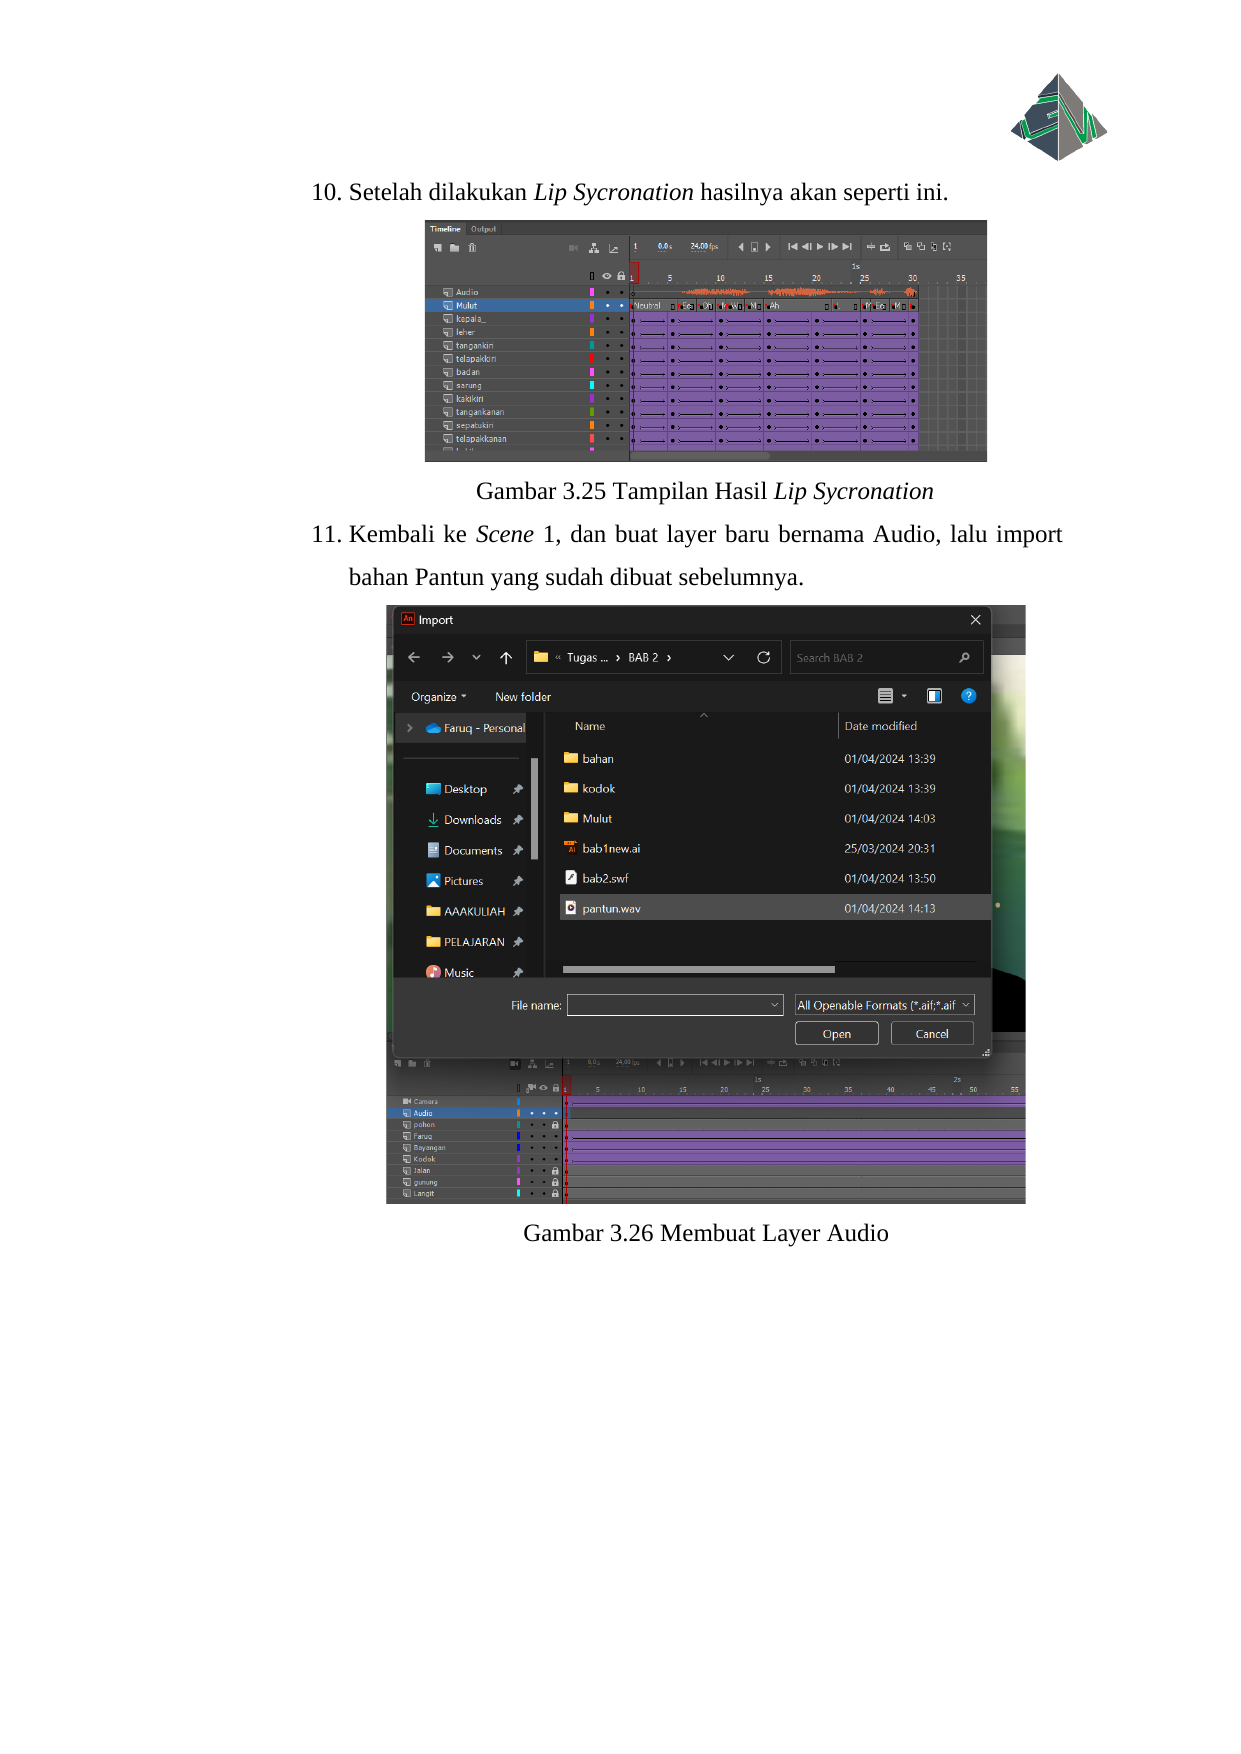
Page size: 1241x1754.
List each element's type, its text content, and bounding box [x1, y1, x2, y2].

subtitle Tampilan Hasil Lip Sycronation [349, 476, 1063, 505]
list Kembali ke Scene 1, dan buat layer baru bernama Audio, lalu import bahan Pantun yang sudah dibuat sebelumnya. [311, 519, 1063, 591]
picture [424, 220, 988, 462]
picture [386, 605, 1026, 1204]
subtitle Membuat Layer Audio [349, 1218, 1063, 1247]
list Setelah dilakukan Lip Sycronation hasilnya akan seperti ini. [311, 177, 1063, 206]
picture [1010, 73, 1108, 161]
